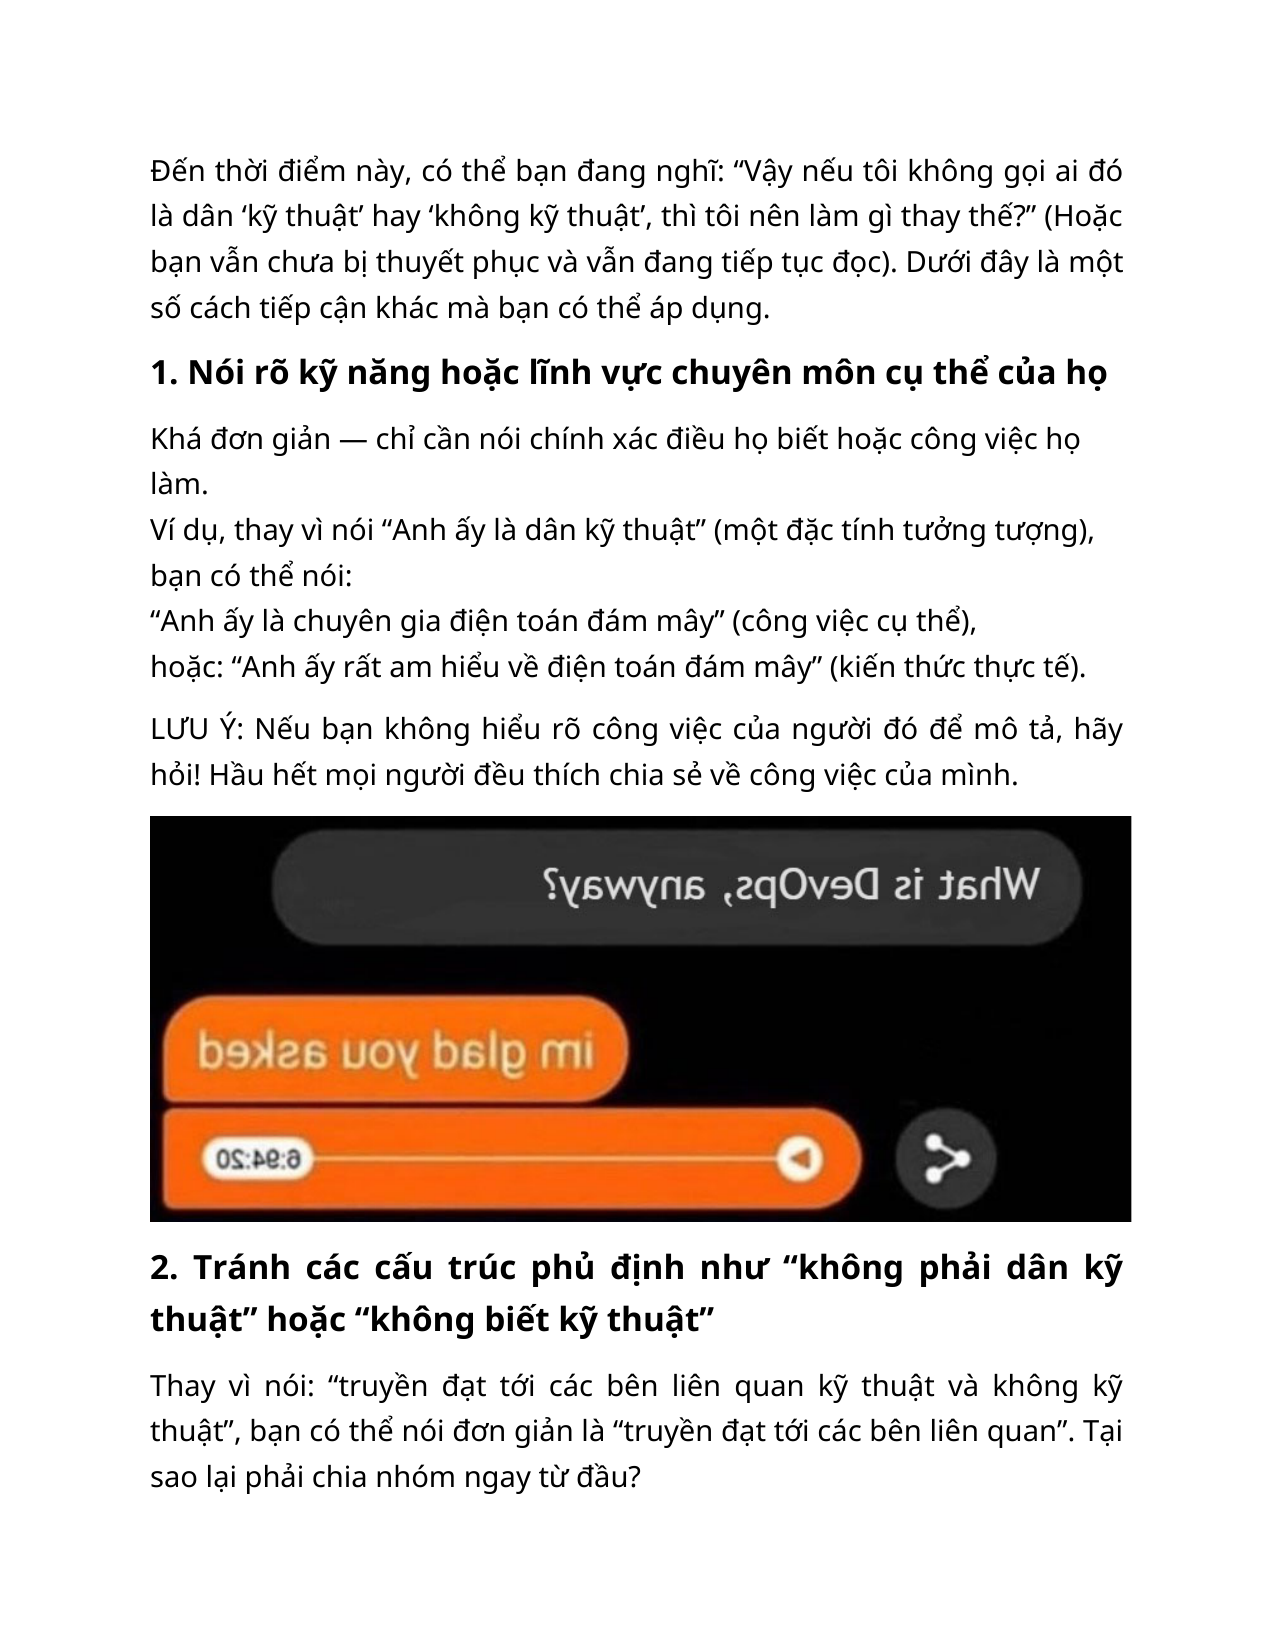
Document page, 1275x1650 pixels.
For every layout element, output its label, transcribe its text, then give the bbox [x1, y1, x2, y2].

text Đến thời điểm này, có thể bạn đang nghĩ: “Vậy nếu tôi không gọi ai đó là dân ‘kỹ thuật’ hay ‘không kỹ thuật’, thì tôi nên làm gì thay thế?” (Hoặc bạn vẫn chưa bị thuyết phục và vẫn đang tiếp tục đọc). Dưới đây là một số cách tiếp cận khác mà bạn có thể áp dụng. [150, 150, 1125, 327]
text 1. Nói rõ kỹ năng hoặc lĩnh vực chuyên môn cụ thể của họ [150, 349, 1125, 394]
text Thay vì nói: “truyền đạt tới các bên liên quan kỹ thuật và không kỹ thuật”, bạn có thể nói đơn giản là “truyền đạt tới các bên liên quan”. Tại sao lại phải chia nhóm ngay từ đầu? [150, 1365, 1125, 1496]
text Khá đơn giản — chỉ cần nói chính xác điều họ biết hoặc công việc họ làm. Ví dụ, thay vì nói “Anh ấy là dân kỹ thuật” (một đặc tính tưởng tượng), bạn có thể nói: “Anh ấy là chuyên gia điện toán đám mây” (công việc cụ thể), hoặc: “Anh ấy rất am hiểu về điện toán đám mây” (kiến thức thực tế). [150, 418, 1125, 686]
picture [150, 816, 1132, 1222]
text 2. Tránh các cấu trúc phủ định như “không phải dân kỹ thuật” hoặc “không biết kỹ thuật” [150, 1244, 1125, 1341]
text LƯU Ý: Nếu bạn không hiểu rõ công việc của người đó để mô tả, hãy hỏi! Hầu hết mọi người đều thích chia sẻ về công việc của mình. [150, 708, 1125, 794]
